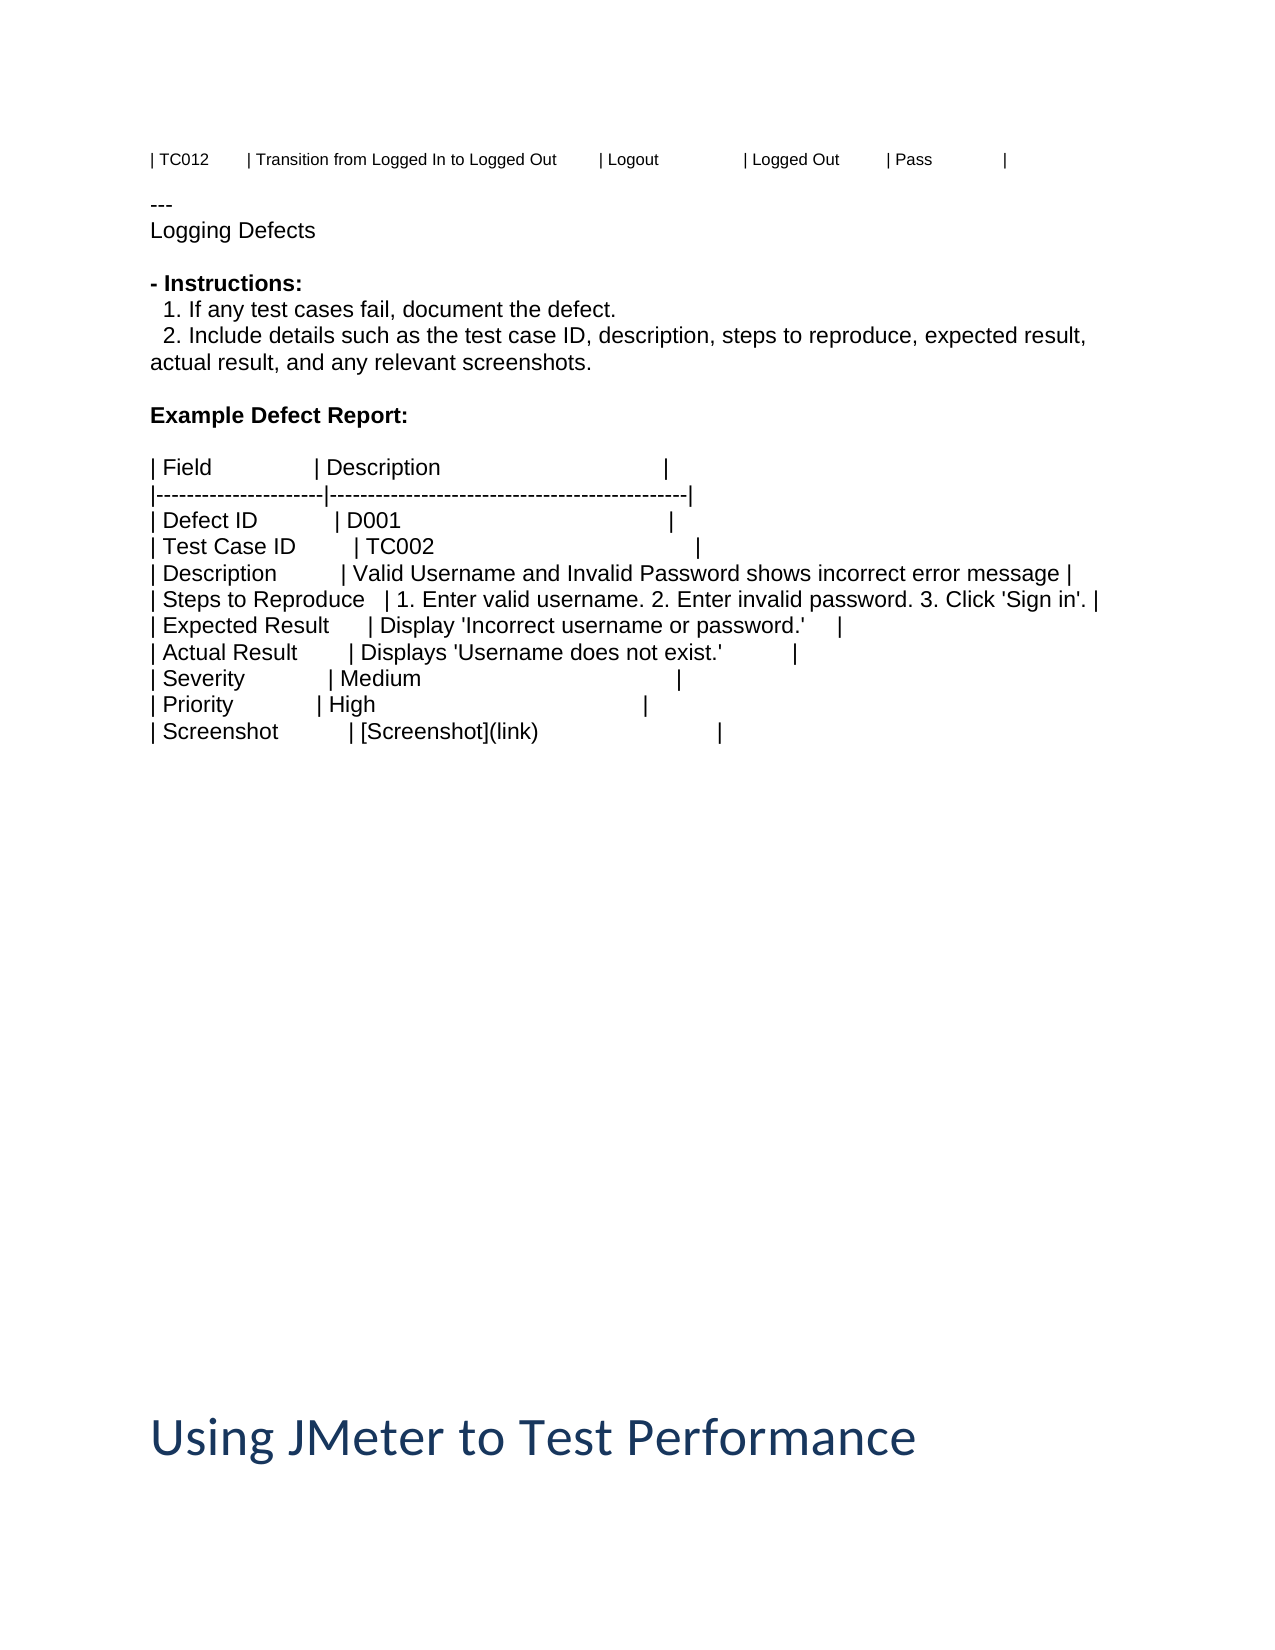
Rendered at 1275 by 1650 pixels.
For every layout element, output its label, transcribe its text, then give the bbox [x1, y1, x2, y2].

text --- [150, 191, 1125, 217]
text | Severity | Medium | [150, 665, 1125, 691]
text Logging Defects [150, 217, 1125, 243]
text 2. Include details such as the test case ID, description, steps to reproduce, expected result, [150, 322, 1125, 349]
text | Actual Result | Displays 'Username does not exist.' | [150, 639, 1125, 665]
text | Priority | High | [150, 691, 1125, 718]
text | Description | Valid Username and Invalid Password shows incorrect error message | [150, 560, 1125, 586]
text | Field | Description | [150, 454, 1125, 481]
text |----------------------|-----------------------------------------------| [150, 481, 1125, 507]
text | Test Case ID | TC002 | [150, 533, 1125, 560]
text Using JMeter to Test Performance [150, 1403, 1125, 1469]
text | Steps to Reproduce | 1. Enter valid username. 2. Enter invalid password. 3. Click 'Sign in'. | [150, 586, 1125, 612]
text | Defect ID | D001 | [150, 507, 1125, 533]
text | Screenshot | [Screenshot](link) | [150, 718, 1125, 744]
text | Expected Result | Display 'Incorrect username or password.' | [150, 612, 1125, 639]
text - Instructions: [150, 270, 1125, 296]
text Example Defect Report: [150, 402, 1125, 428]
text actual result, and any relevant screenshots. [150, 349, 1125, 375]
text 1. If any test cases fail, document the defect. [150, 296, 1125, 322]
text | TC012 | Transition from Logged In to Logged Out | Logout | Logged Out | Pass | [150, 150, 1125, 169]
